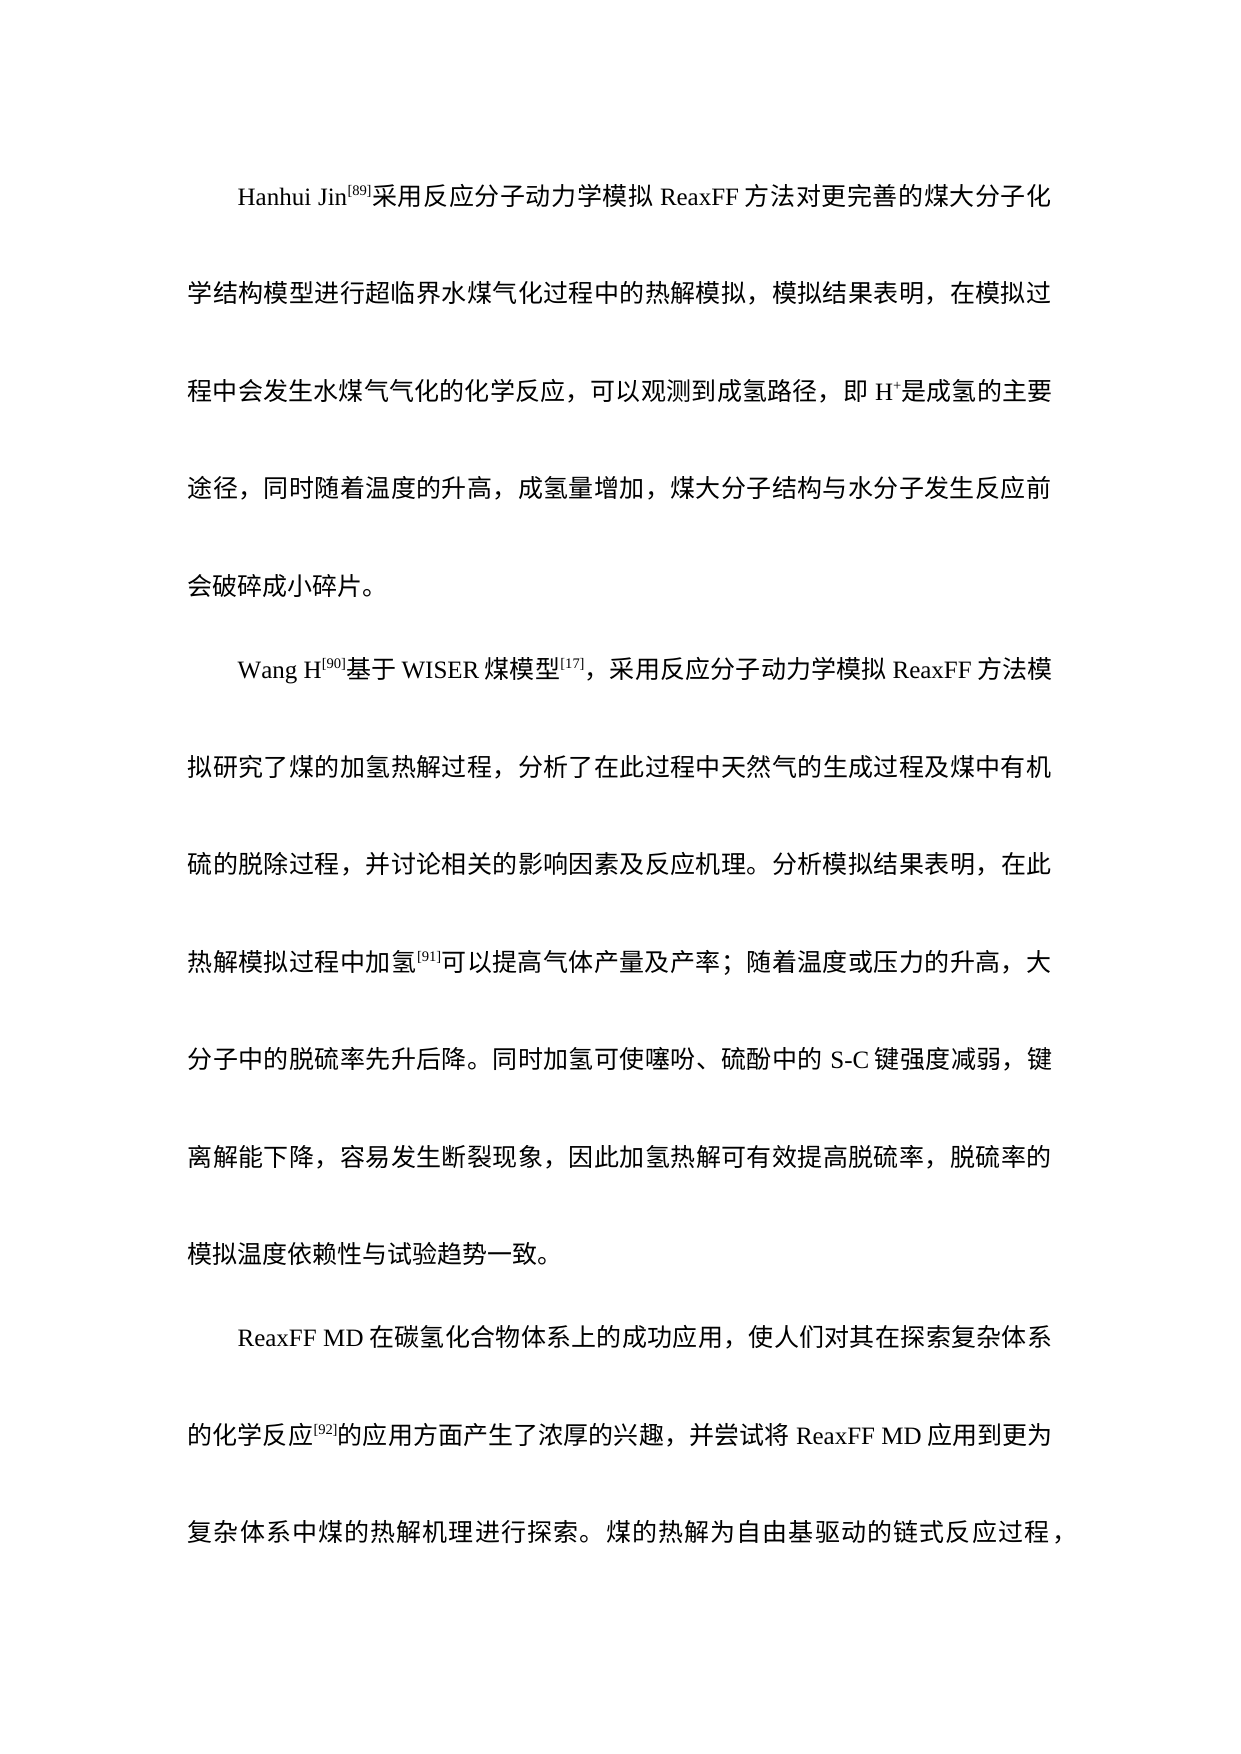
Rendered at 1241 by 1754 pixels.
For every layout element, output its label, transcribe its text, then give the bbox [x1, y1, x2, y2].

text Wang H[90]基于WISER煤模型[17]，采用反应分子动力学模拟ReaxFF方法模拟研究了煤的加氢热解过程，分析了在此过程中天然气的生成过程及煤中有机硫的脱除过程，并讨论相关的影响因素及反应机理。分析模拟结果表明，在此热解模拟过程中加氢[91]可以提高气体产量及产率；随着温度或压力的升高，大分子中的脱硫率先升后降。同时加氢可使噻吩、硫酚中的S-C键强度减弱，键离解能下降，容易发生断裂现象，因此加氢热解可有效提高脱硫率，脱硫率的模拟温度依赖性与试验趋势一致。 [187, 635, 1053, 1285]
text Hanhui Jin[89]采用反应分子动力学模拟ReaxFF方法对更完善的煤大分子化学结构模型进行超临界水煤气化过程中的热解模拟，模拟结果表明，在模拟过程中会发生水煤气气化的化学反应，可以观测到成氢路径，即H+是成氢的主要途径，同时随着温度的升高，成氢量增加，煤大分子结构与水分子发生反应前会破碎成小碎片。 [187, 162, 1053, 617]
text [187, 1303, 1053, 1563]
